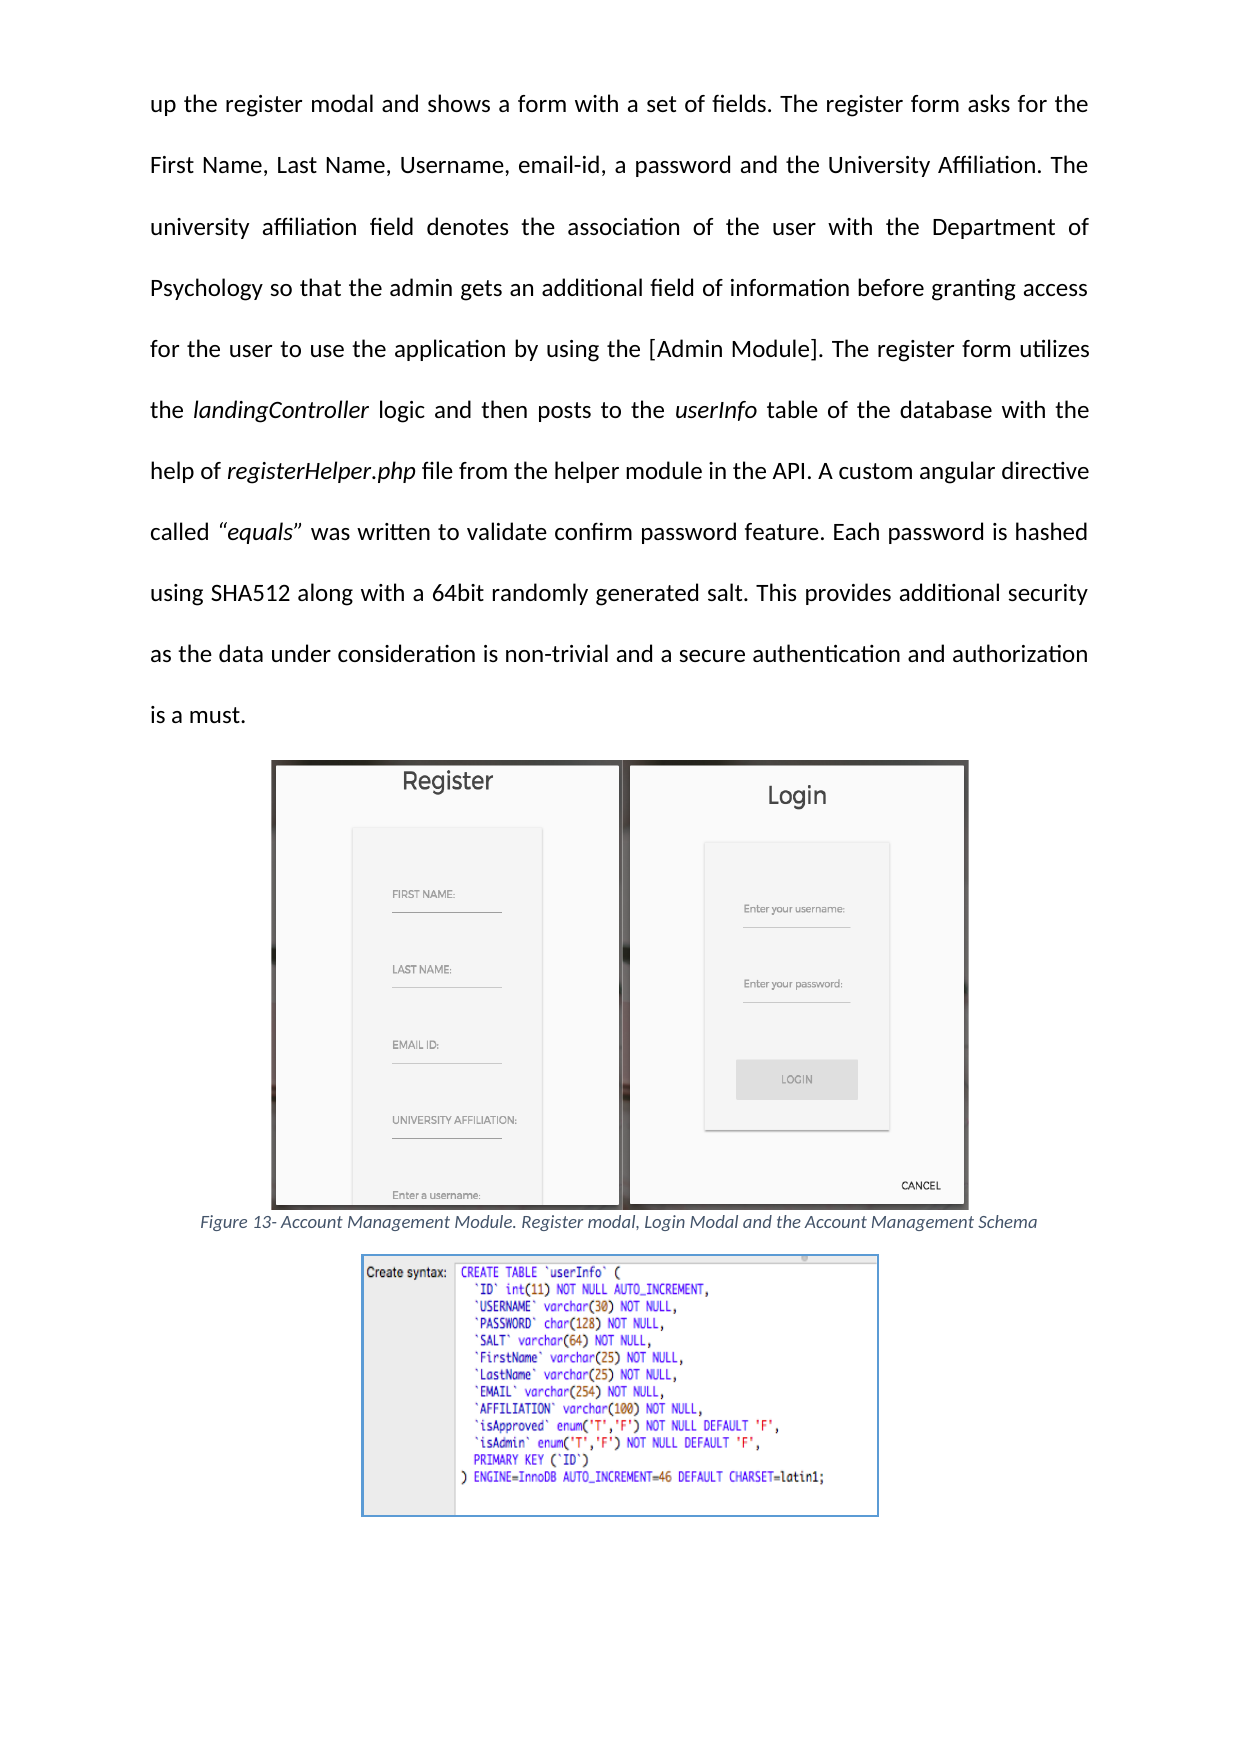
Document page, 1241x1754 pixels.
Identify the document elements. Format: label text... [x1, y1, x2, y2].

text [150, 89, 1090, 729]
picture [364, 1256, 877, 1515]
picture [271, 760, 969, 1210]
